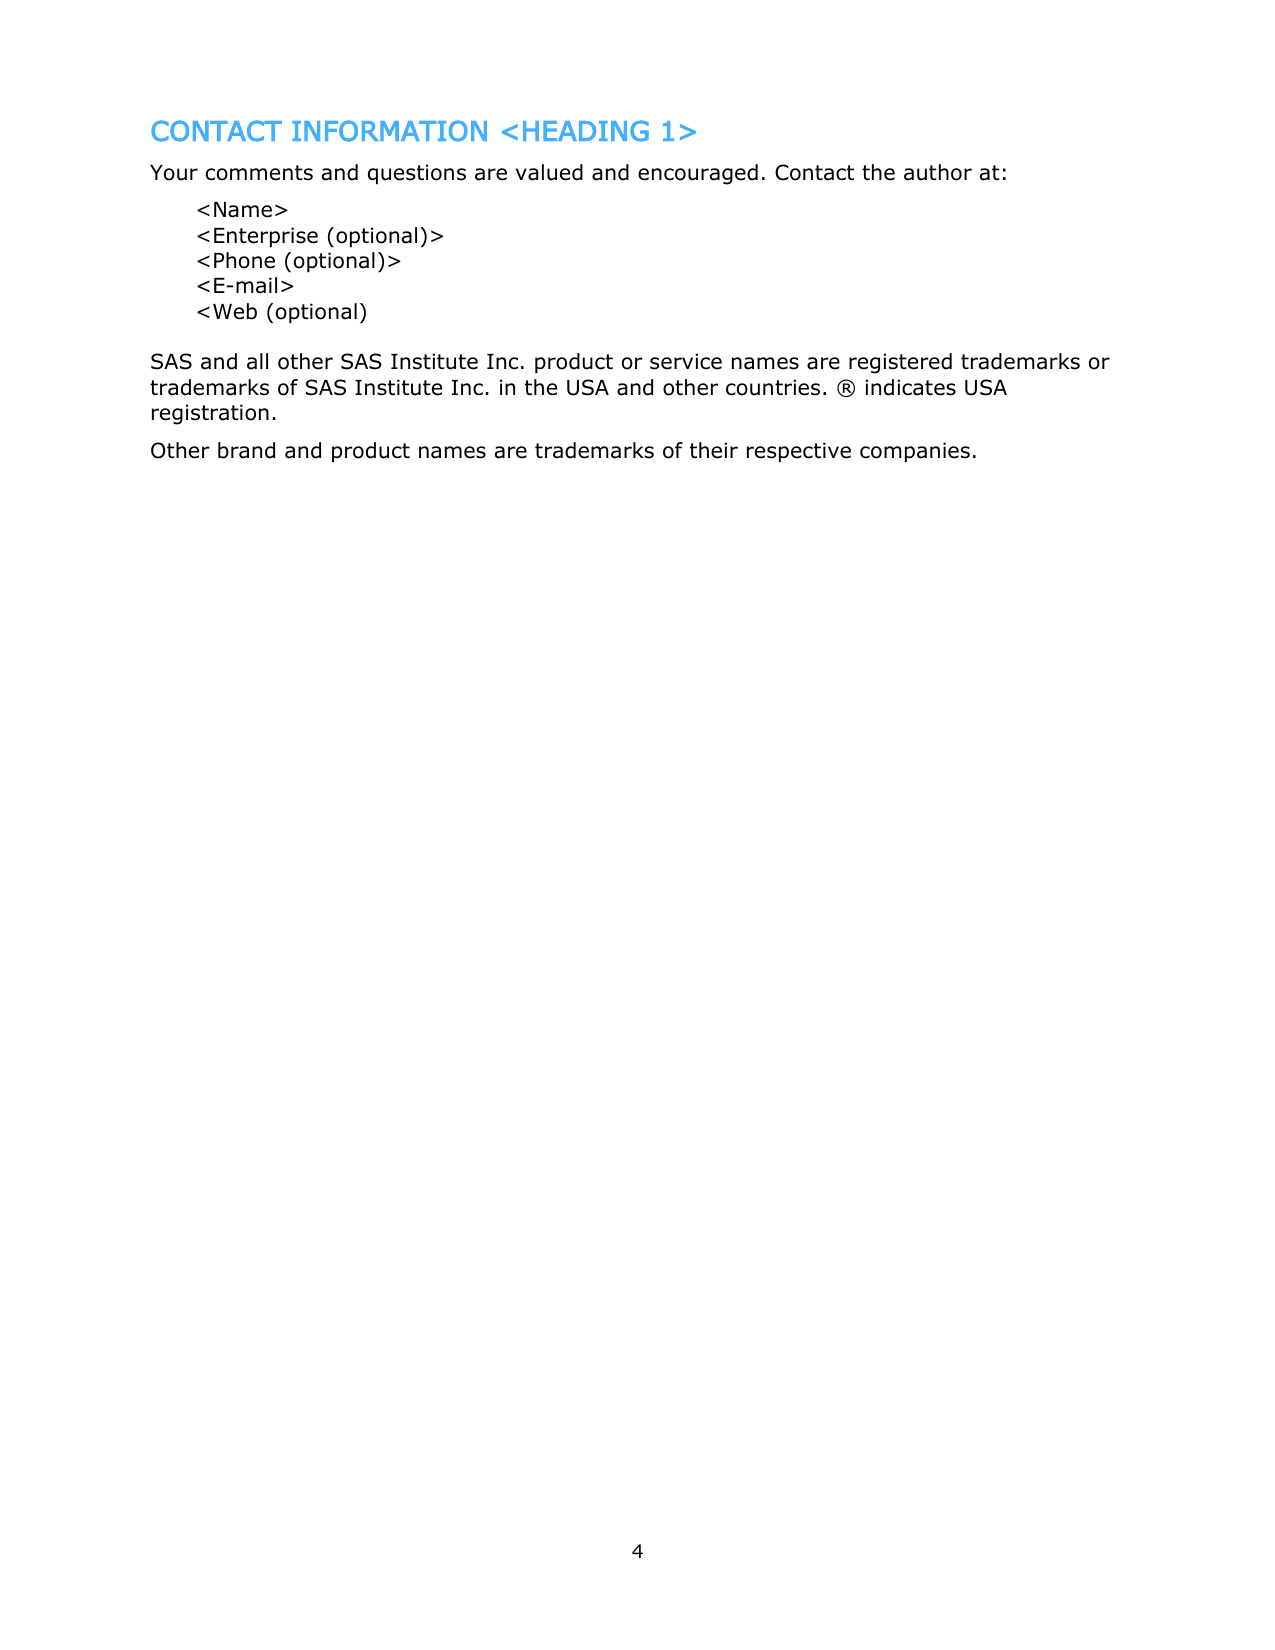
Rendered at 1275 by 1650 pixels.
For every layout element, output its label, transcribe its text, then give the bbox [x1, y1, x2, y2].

text <Enterprise (optional)> [195, 222, 1125, 247]
text <Web (optional) [195, 298, 1125, 323]
text Other brand and product names are trademarks of their respective companies. [150, 437, 1125, 462]
subtitle Contact Information <heading 1> [150, 114, 1125, 147]
text <E-mail> [195, 273, 1125, 298]
text Your comments and questions are valued and encouraged. Contact the author at: [150, 159, 1125, 184]
text SAS and all other SAS Institute Inc. product or service names are registered trademarks or trademarks of SAS Institute Inc. in the USA and other countries. ® indicates USA registration. [150, 349, 1125, 425]
text <Phone (optional)> [195, 247, 1125, 273]
text <Name> [195, 197, 1125, 222]
